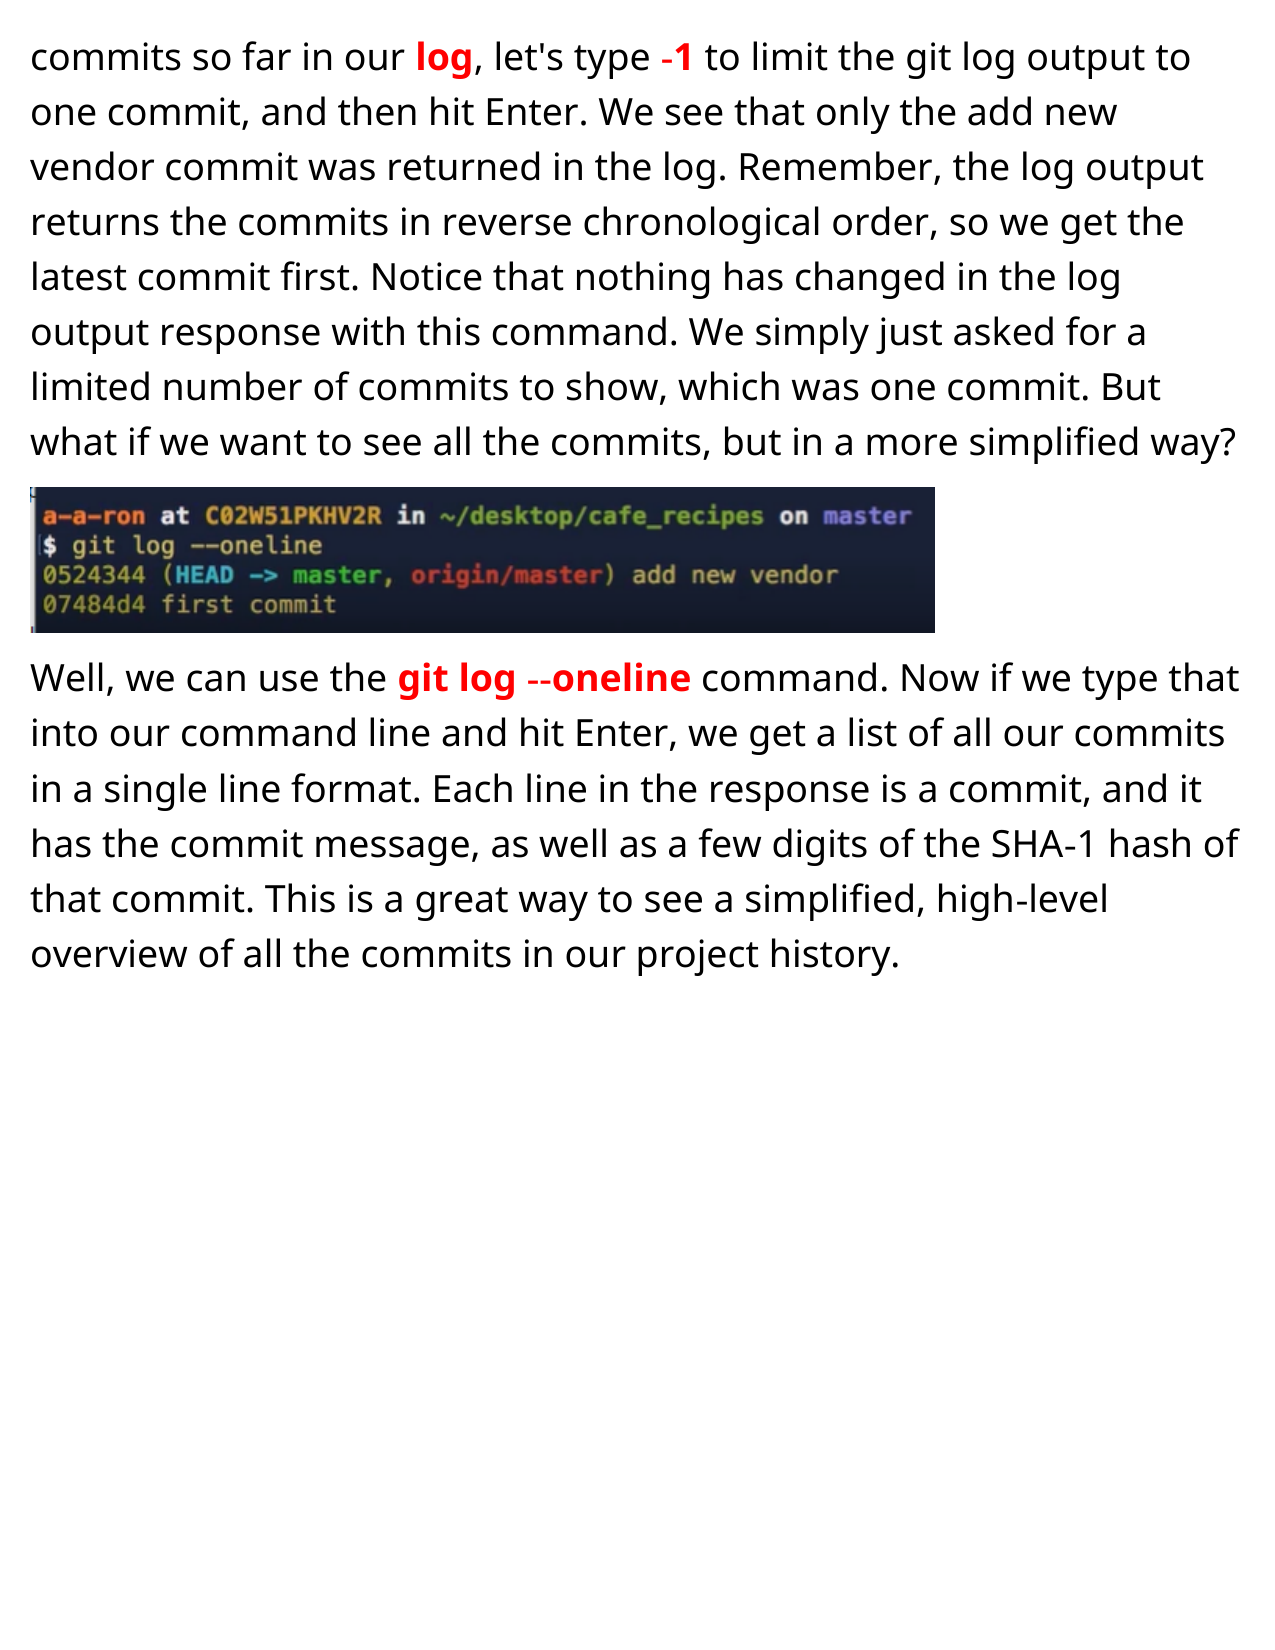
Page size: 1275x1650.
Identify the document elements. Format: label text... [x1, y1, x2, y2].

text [30, 30, 1245, 467]
text Well, we can use the git log ‑‑oneline command. Now if we type that into our command line and hit Enter, we get a list of all our commits in a single line format. Each line in the response is a commit, and it has the commit message, as well as a few digits of the SHA‑1 hash of that commit. This is a great way to see a simplified, high‑level overview of all the commits in our project history. [30, 652, 1245, 978]
picture [30, 487, 935, 633]
